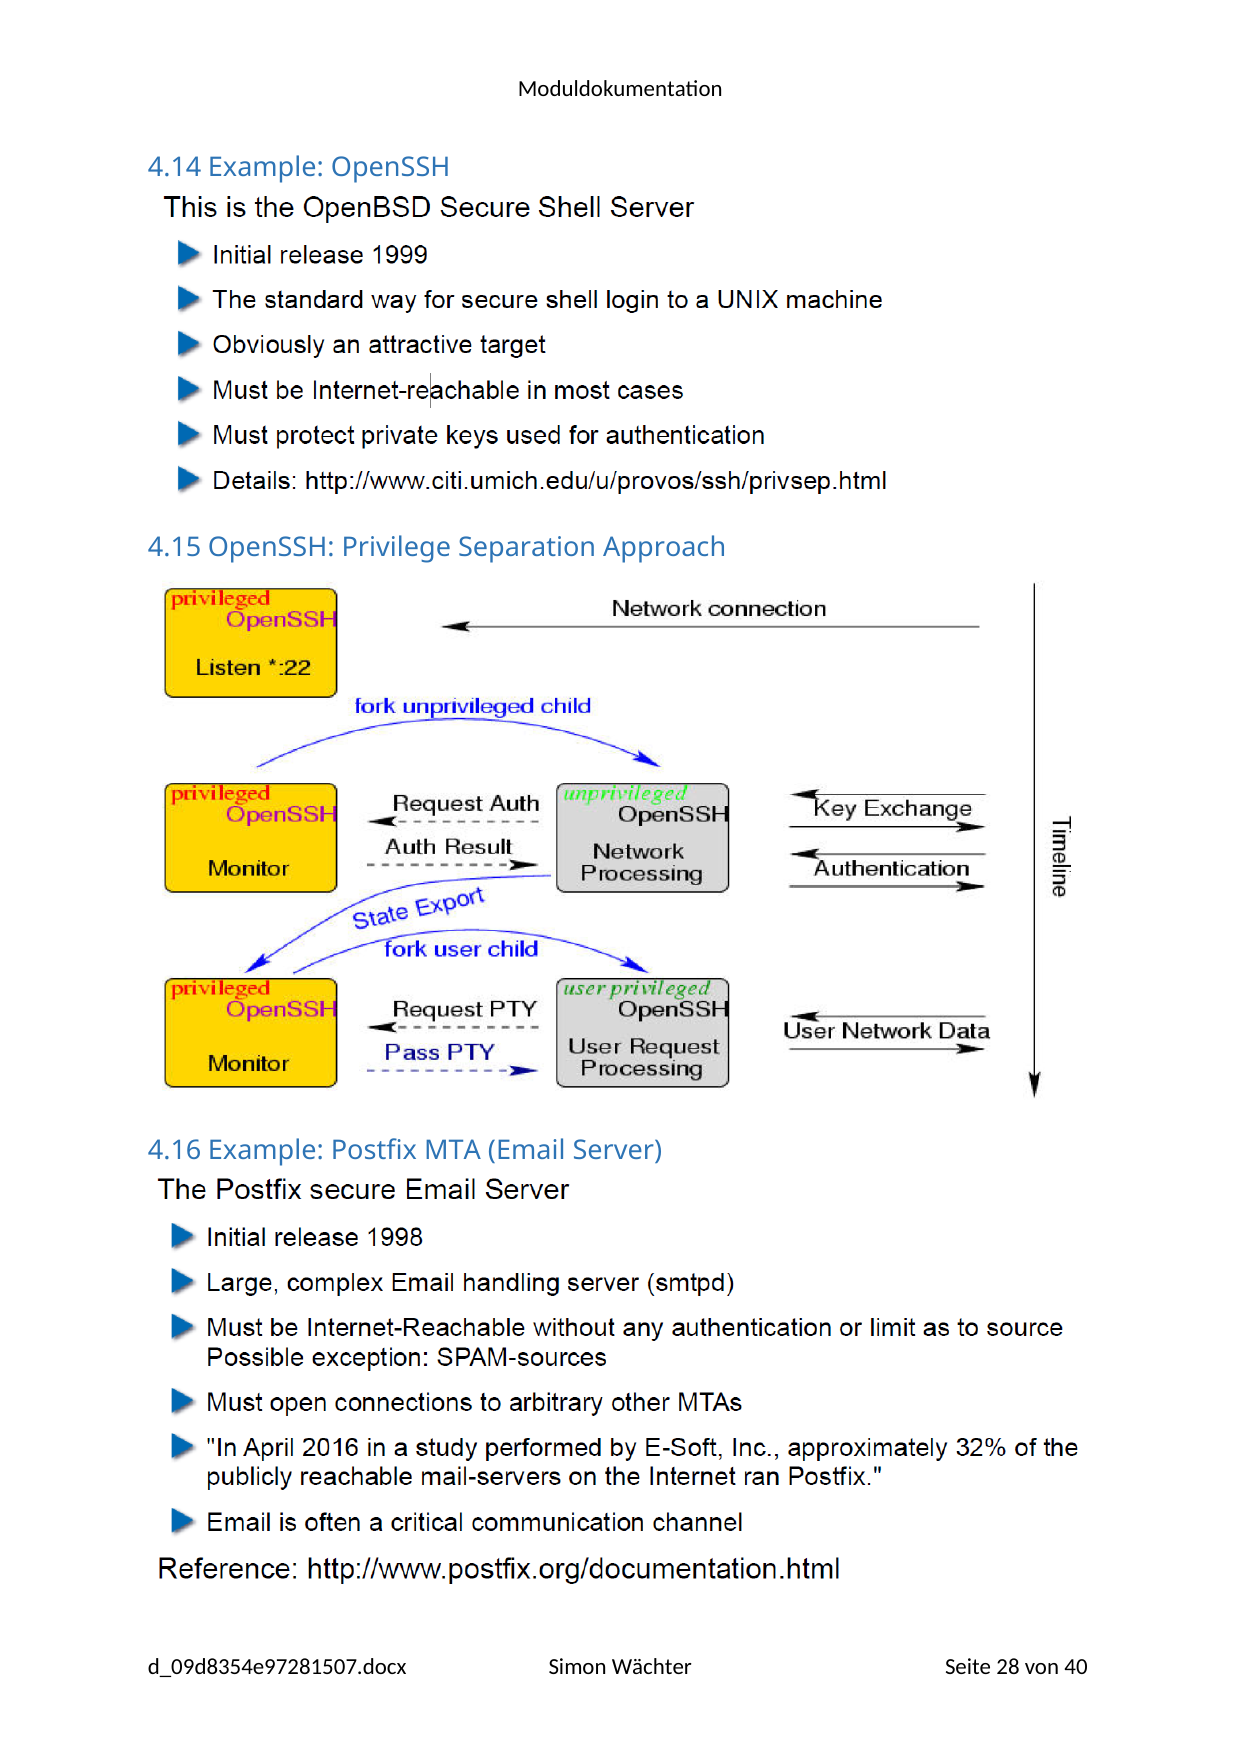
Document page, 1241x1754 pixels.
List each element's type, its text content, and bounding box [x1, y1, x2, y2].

subtitle Example: OpenSSH [148, 148, 1093, 184]
subtitle Example: Postfix MTA (Email Server) [148, 1131, 1093, 1167]
subtitle OpenSSH: Privilege Separation Approach [148, 527, 1093, 564]
picture [147, 187, 1093, 509]
picture [147, 1170, 1093, 1599]
picture [147, 567, 1093, 1112]
